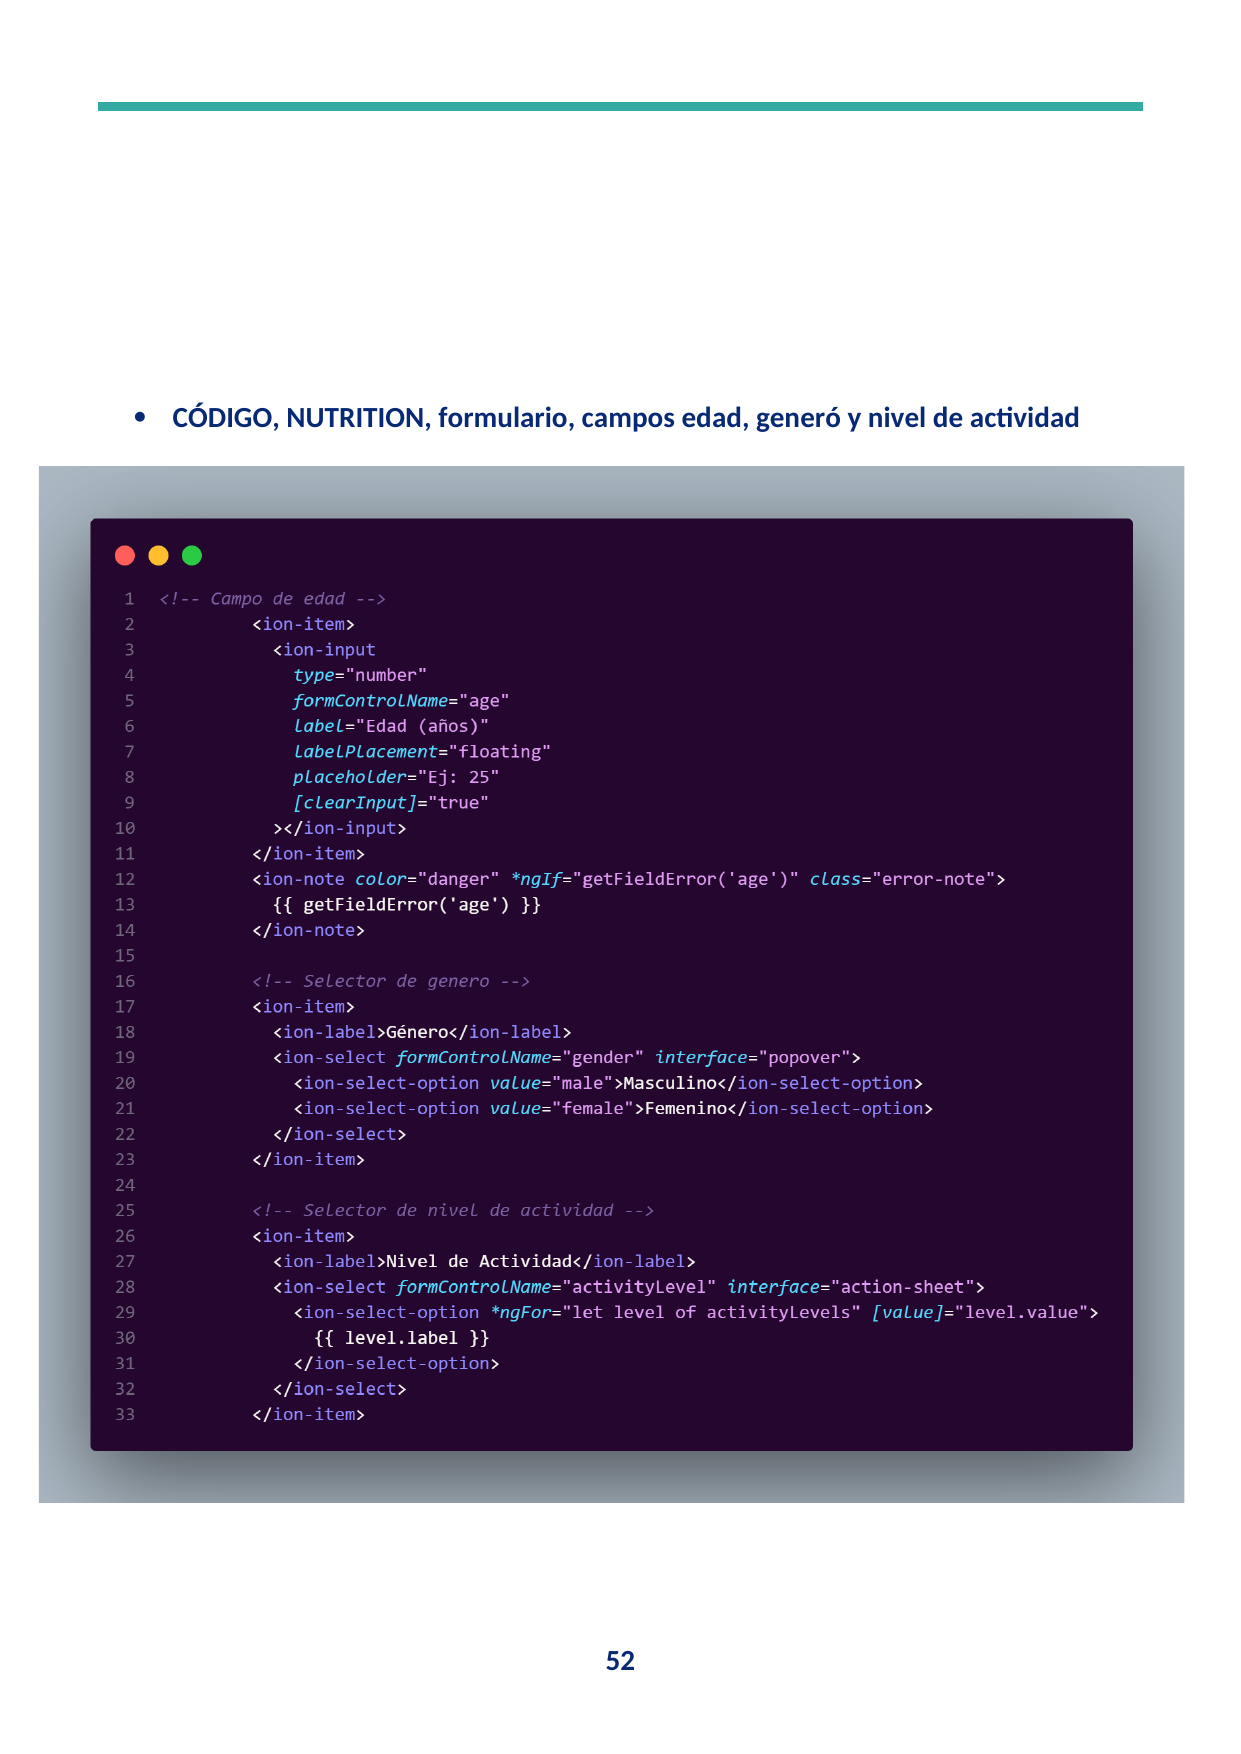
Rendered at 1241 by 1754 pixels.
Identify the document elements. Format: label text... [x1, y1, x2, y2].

picture [38, 466, 1185, 1503]
list CÓDIGO, NUTRITION, formulario, campos edad, generó y nivel de actividad [135, 399, 1143, 434]
